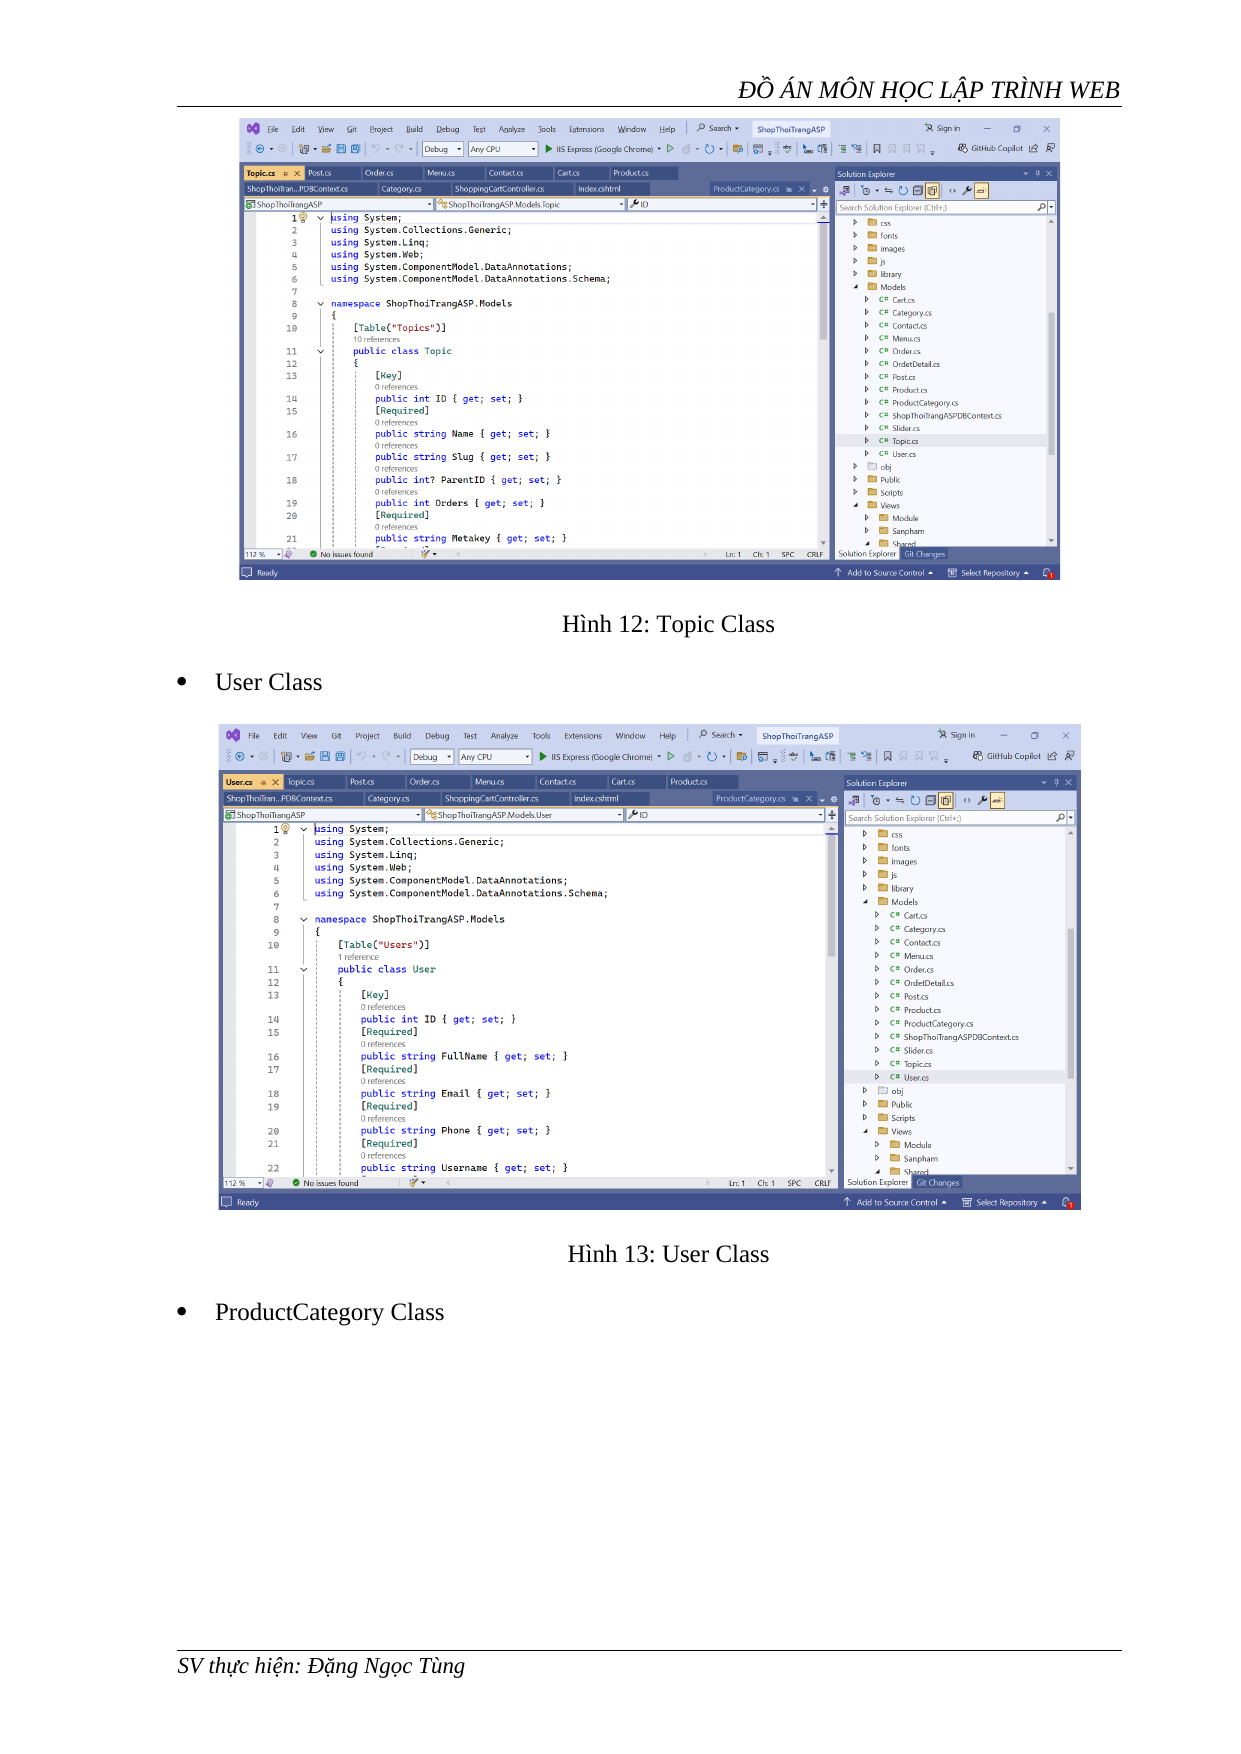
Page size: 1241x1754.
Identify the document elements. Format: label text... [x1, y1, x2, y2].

picture [218, 724, 1081, 1210]
picture [239, 118, 1060, 580]
text Hình 12: Topic Class [215, 609, 1122, 638]
list ProductCategory Class [177, 1297, 1122, 1326]
list User Class [177, 667, 1122, 696]
text Hình 13: User Class [215, 1239, 1122, 1268]
